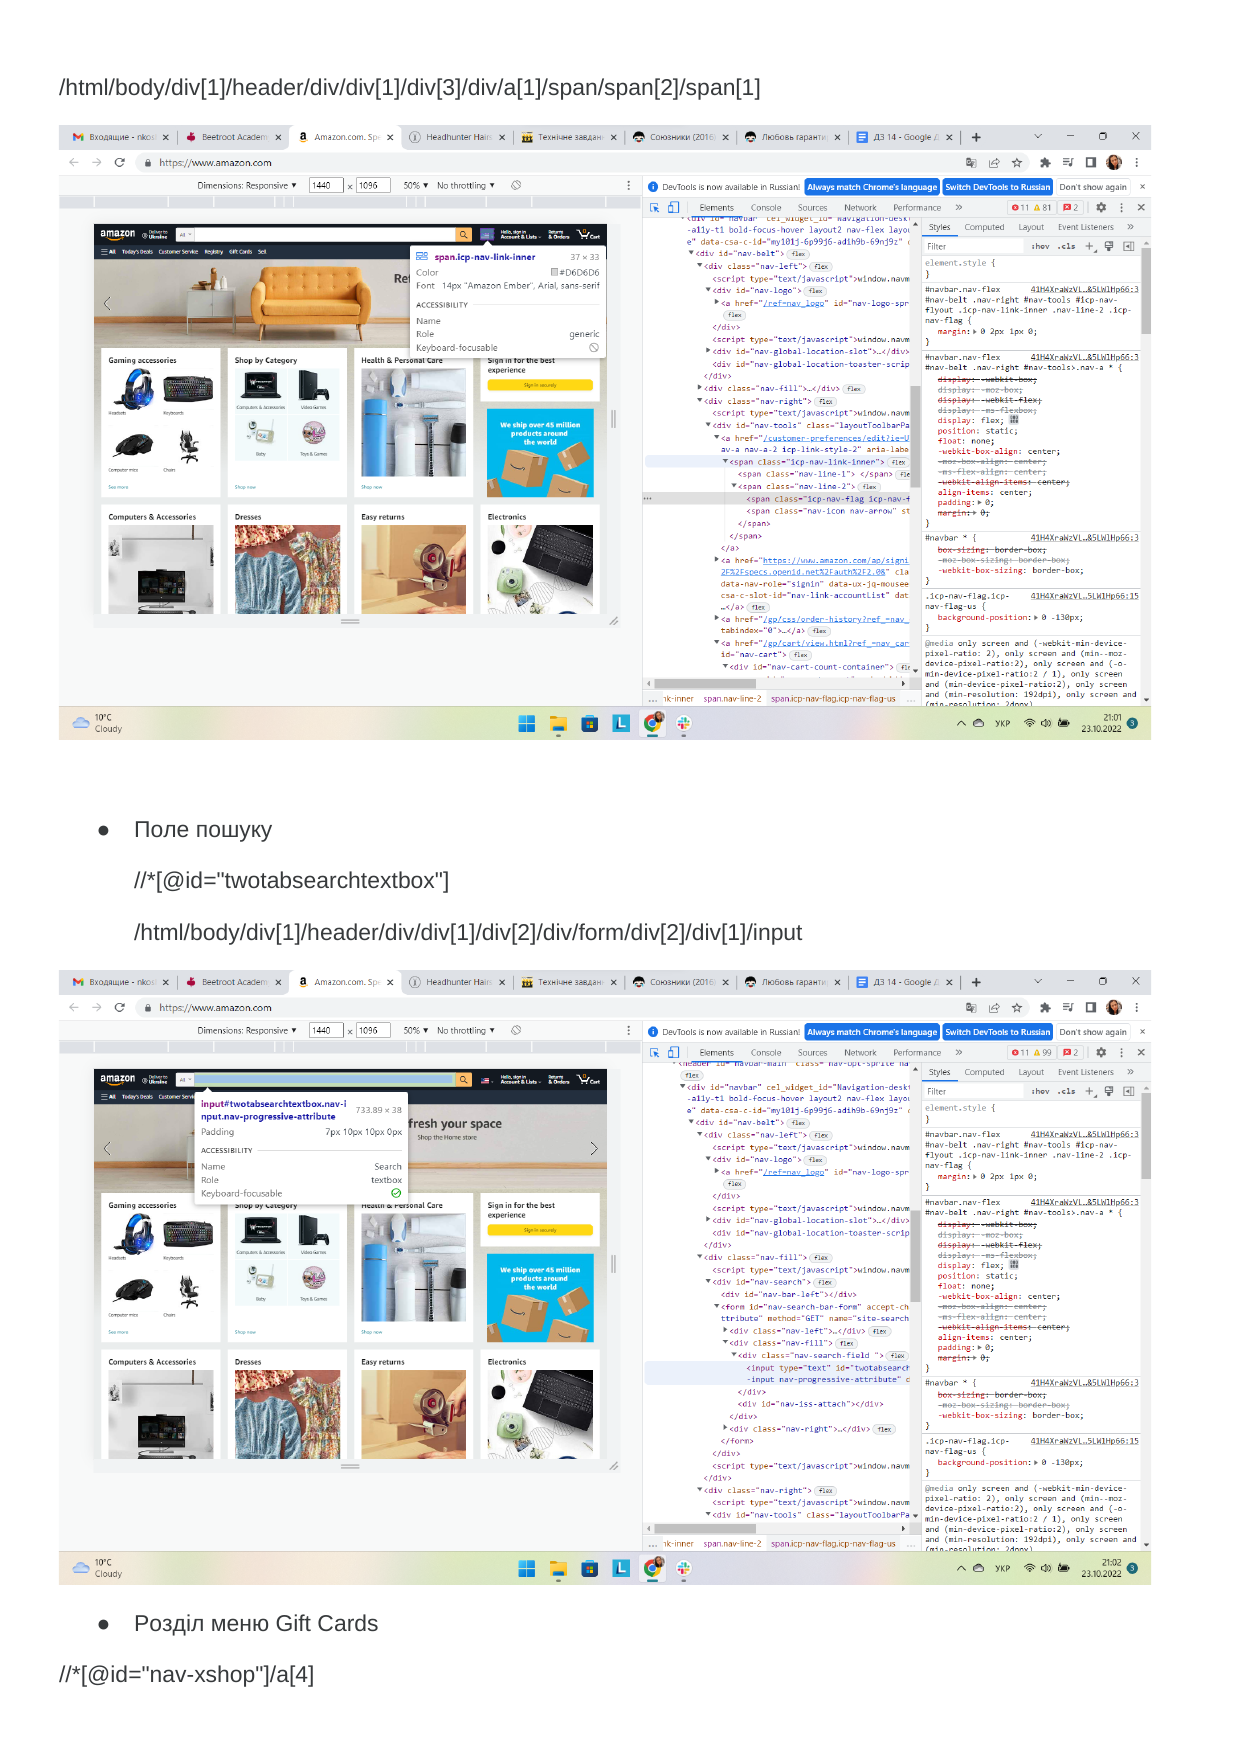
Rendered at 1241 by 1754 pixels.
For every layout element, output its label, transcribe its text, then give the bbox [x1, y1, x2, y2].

list Поле пошуку [96, 816, 1152, 842]
picture [58, 970, 1152, 1585]
picture [58, 125, 1152, 740]
text //*[@id="nav-xshop"]/a[4] [59, 1661, 1152, 1687]
text //*[@id="twotabsearchtextbox"] [134, 867, 1152, 894]
text /html/body/div[1]/header/div/div[1]/div[3]/div/a[1]/span/span[2]/span[1] [59, 74, 1152, 100]
list Розділ меню Gift Cards [96, 1610, 1152, 1636]
text /html/body/div[1]/header/div/div[1]/div[2]/div/form/div[2]/div[1]/input [134, 919, 1152, 945]
